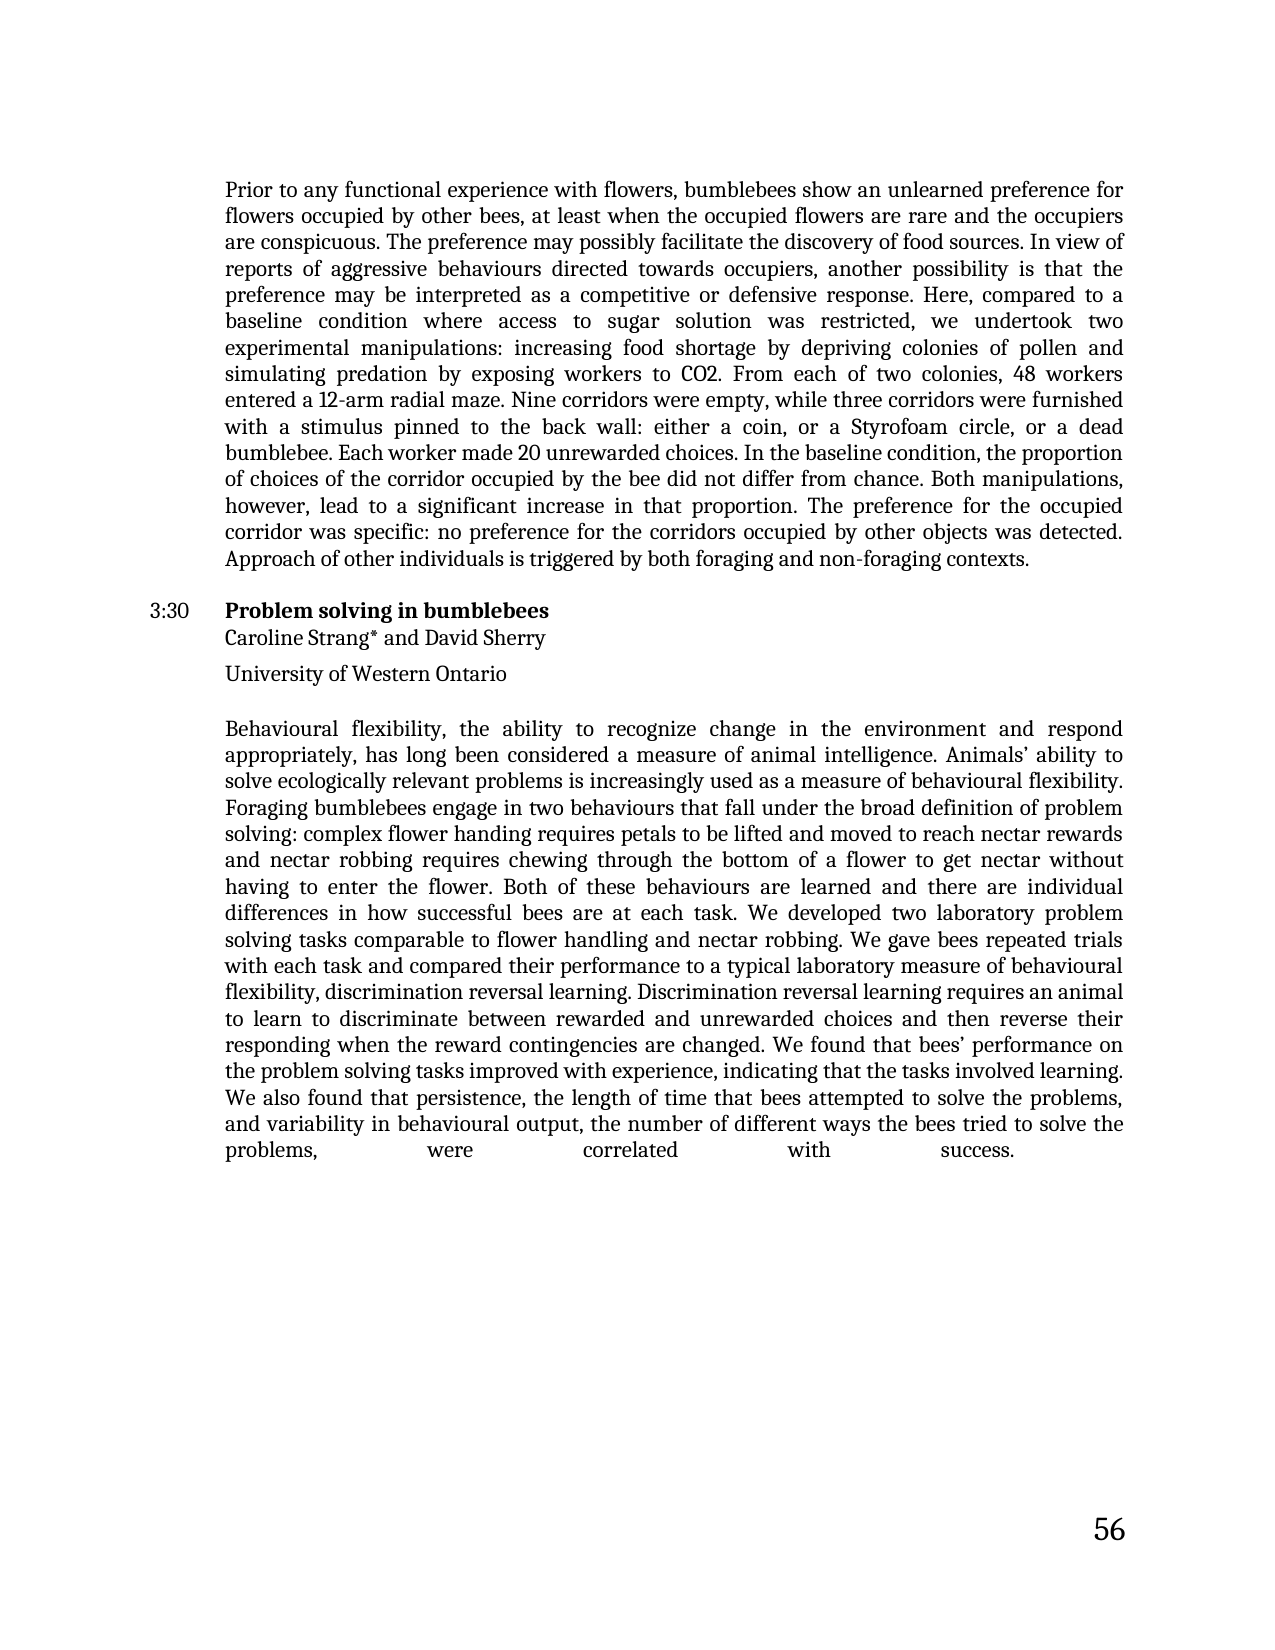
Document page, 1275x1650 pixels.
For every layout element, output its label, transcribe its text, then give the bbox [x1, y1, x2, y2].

text Prior to any functional experience with flowers, bumblebees show an unlearned preference for flowers occupied by other bees, at least when the occupied flowers are rare and the occupiers are conspicuous. The preference may possibly facilitate the discovery of food sources. In view of reports of aggressive behaviours directed towards occupiers, another possibility is that the preference may be interpreted as a competitive or defensive response. Here, compared to a baseline condition where access to sugar solution was restricted, we undertook two experimental manipulations: increasing food shortage by depriving colonies of pollen and simulating predation by exposing workers to CO2. From each of two colonies, 48 workers entered a 12-arm radial maze. Nine corridors were empty, while three corridors were furnished with a stimulus pinned to the back wall: either a coin, or a Styrofoam circle, or a dead bumblebee. Each worker made 20 unrewarded choices. In the baseline condition, the proportion of choices of the corridor occupied by the bee did not differ from chance. Both manipulations, however, lead to a significant increase in that proportion. The preference for the occupied corridor was specific: no preference for the corridors occupied by other objects was detected. Approach of other individuals is triggered by both foraging and non-foraging contexts. [225, 176, 1125, 572]
text University of Western Ontario [150, 661, 1125, 687]
text Behavioural flexibility, the ability to recognize change in the environment and respond appropriately, has long been considered a measure of animal intelligence. Animals’ ability to solve ecologically relevant problems is increasingly used as a measure of behavioural flexibility. Foraging bumblebees engage in two behaviours that fall under the broad definition of problem solving: complex flower handing requires petals to be lifted and moved to reach nectar rewards and nectar robbing requires chewing through the bottom of a flower to get nectar without having to enter the flower. Both of these behaviours are learned and there are individual differences in how successful bees are at each task. We developed two laboratory problem solving tasks comparable to flower handling and nectar robbing. We gave bees repeated trials with each task and compared their performance to a typical laboratory measure of behavioural flexibility, discrimination reversal learning. Discrimination reversal learning requires an animal to learn to discriminate between rewarded and unrewarded choices and then reverse their responding when the reward contingencies are changed. We found that bees’ performance on the problem solving tasks improved with experience, indicating that the tasks involved learning. We also found that persistence, the length of time that bees attempted to solve the problems, and variability in behavioural output, the number of different ways the bees tried to solve the problems, were correlated with success. [225, 716, 1125, 1192]
text Caroline Strang* and David Sherry [150, 624, 1125, 651]
text 3:30 Problem solving in bumblebees [150, 598, 1125, 624]
